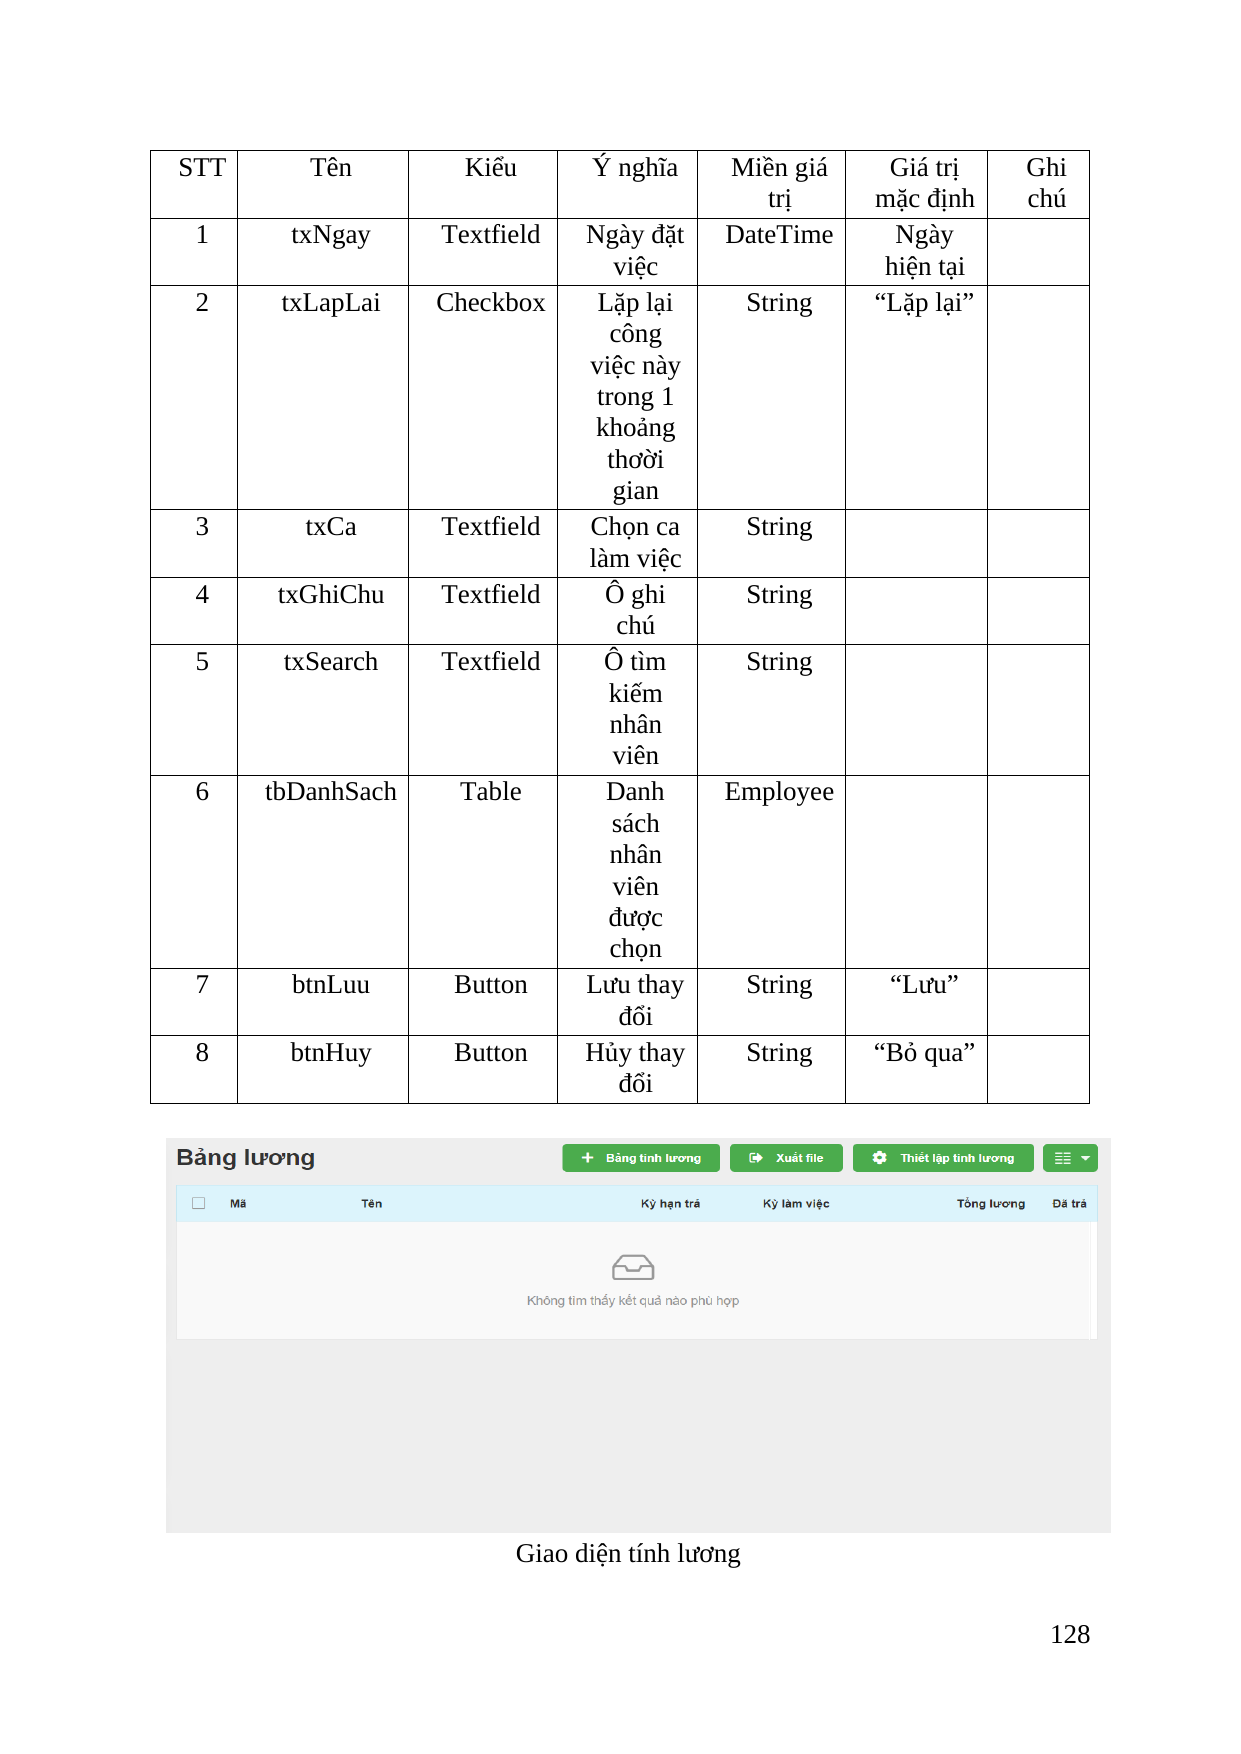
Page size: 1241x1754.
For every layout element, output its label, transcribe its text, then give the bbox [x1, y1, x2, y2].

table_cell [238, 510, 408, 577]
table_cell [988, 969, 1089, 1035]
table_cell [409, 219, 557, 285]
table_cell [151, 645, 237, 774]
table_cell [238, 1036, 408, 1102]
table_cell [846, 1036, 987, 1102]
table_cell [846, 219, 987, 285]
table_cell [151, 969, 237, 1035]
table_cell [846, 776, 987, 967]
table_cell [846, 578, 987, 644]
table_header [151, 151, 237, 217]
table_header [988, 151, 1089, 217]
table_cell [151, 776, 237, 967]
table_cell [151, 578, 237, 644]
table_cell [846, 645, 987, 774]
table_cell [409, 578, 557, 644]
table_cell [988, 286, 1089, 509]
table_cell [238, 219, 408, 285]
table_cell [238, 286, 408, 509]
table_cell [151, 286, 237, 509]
text Giao diện tính lương [166, 1537, 1090, 1568]
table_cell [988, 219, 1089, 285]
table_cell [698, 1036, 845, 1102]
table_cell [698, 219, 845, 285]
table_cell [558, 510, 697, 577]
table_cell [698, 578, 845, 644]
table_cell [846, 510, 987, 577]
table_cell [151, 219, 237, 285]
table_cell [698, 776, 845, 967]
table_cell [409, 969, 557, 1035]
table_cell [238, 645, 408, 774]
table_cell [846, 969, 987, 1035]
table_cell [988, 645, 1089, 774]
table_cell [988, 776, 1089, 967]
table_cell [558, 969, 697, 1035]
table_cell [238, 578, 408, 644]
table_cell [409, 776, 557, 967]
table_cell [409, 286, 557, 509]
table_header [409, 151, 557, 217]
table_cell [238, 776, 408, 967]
picture [166, 1138, 1111, 1533]
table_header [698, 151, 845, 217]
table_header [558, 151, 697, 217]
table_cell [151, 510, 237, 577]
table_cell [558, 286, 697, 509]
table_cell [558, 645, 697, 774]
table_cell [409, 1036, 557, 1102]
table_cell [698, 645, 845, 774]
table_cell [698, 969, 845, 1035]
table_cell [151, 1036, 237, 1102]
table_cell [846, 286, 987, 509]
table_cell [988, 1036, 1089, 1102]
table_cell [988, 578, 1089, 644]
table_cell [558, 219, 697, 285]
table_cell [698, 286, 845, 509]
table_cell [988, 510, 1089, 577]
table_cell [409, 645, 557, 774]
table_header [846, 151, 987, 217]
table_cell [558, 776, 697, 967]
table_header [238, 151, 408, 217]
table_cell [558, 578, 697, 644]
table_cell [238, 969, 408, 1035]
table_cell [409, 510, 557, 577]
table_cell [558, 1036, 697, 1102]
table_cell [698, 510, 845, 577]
